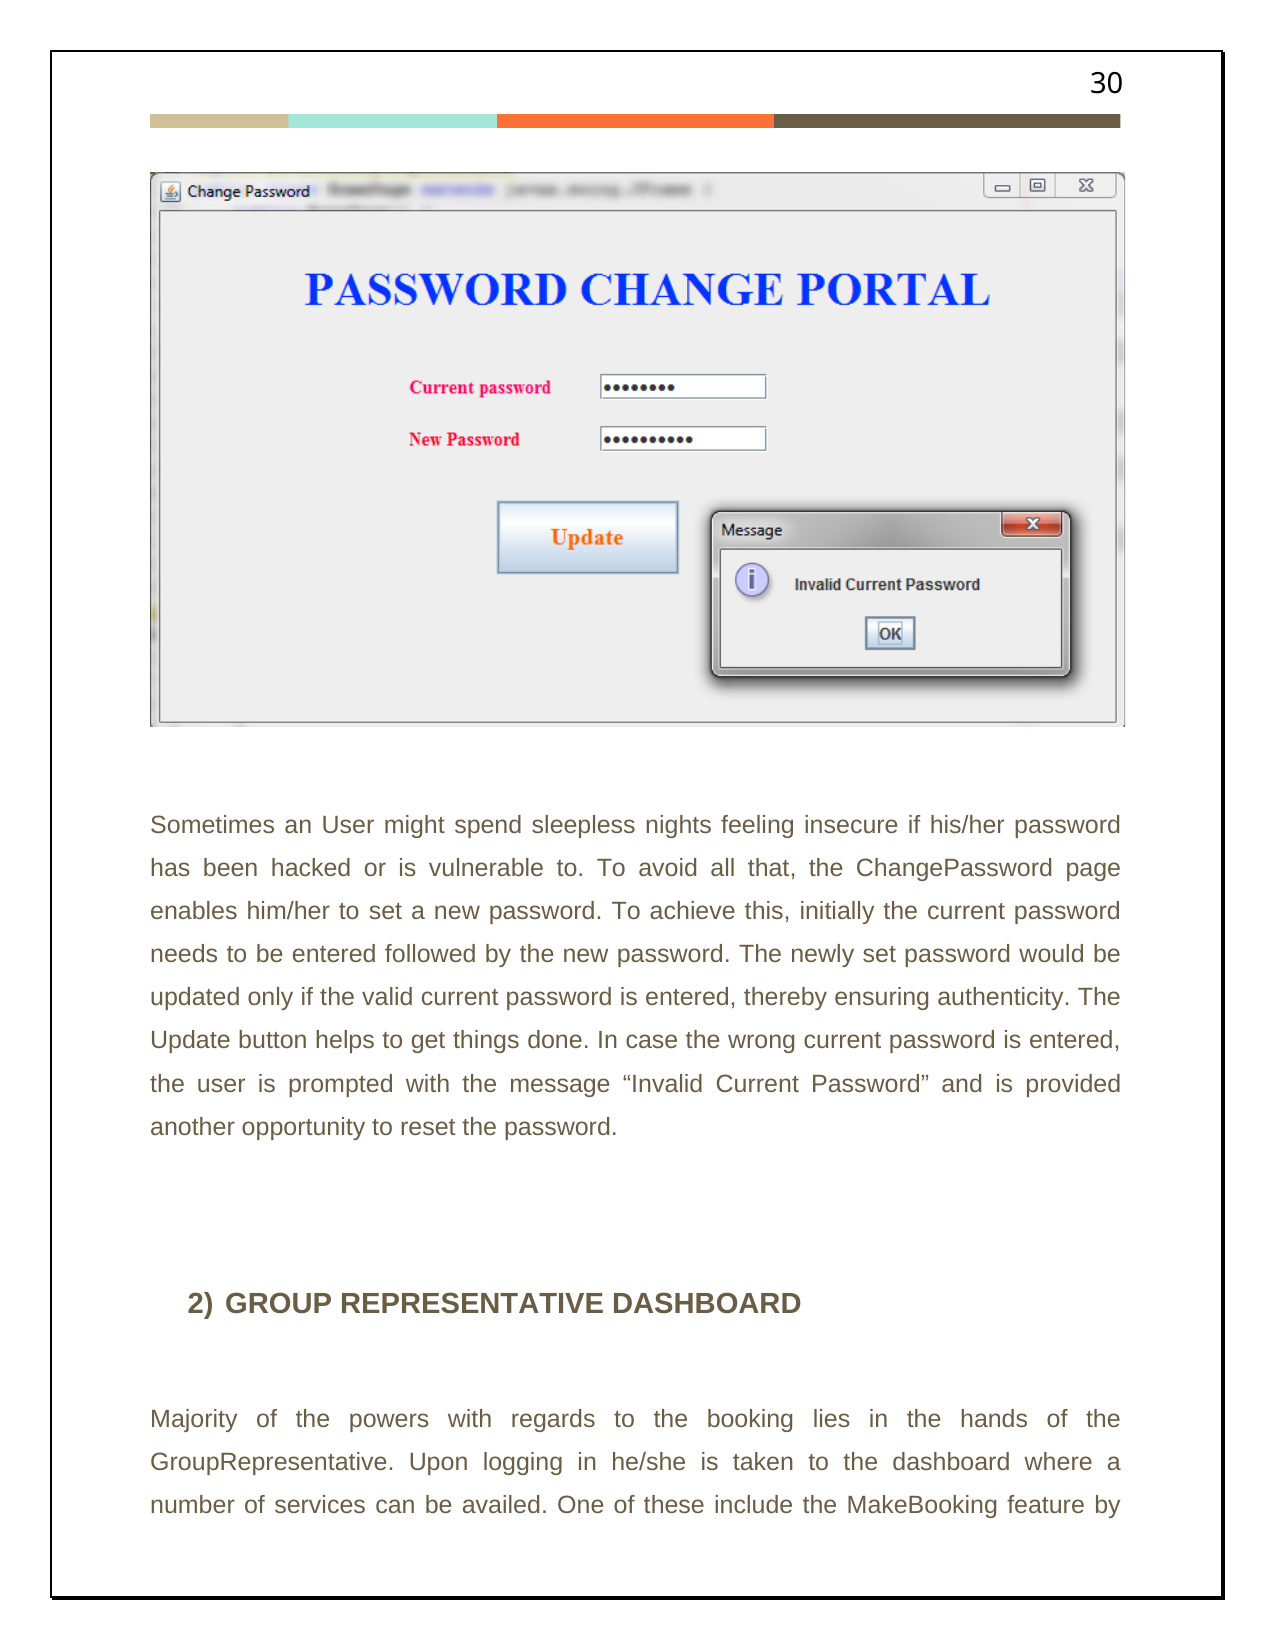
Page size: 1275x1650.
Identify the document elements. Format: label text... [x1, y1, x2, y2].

picture [150, 114, 1121, 128]
text Sometimes an User might spend sleepless nights feeling insecure if his/her password has been hacked or is vulnerable to. To avoid all that, the ChangePassword page enables him/her to set a new password. To achieve this, initially the current password needs to be entered followed by the new password. The newly set password would be updated only if the valid current password is entered, thereby ensuring authenticity. The Update button helps to get things done. In case the wrong current password is entered, the user is prompted with the message “Invalid Current Password” and is provided another opportunity to reset the password. [150, 810, 1123, 1141]
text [150, 1404, 1123, 1519]
picture [150, 172, 1125, 727]
list GROUP REPRESENTATIVE DASHBOARD [187, 1286, 1123, 1319]
